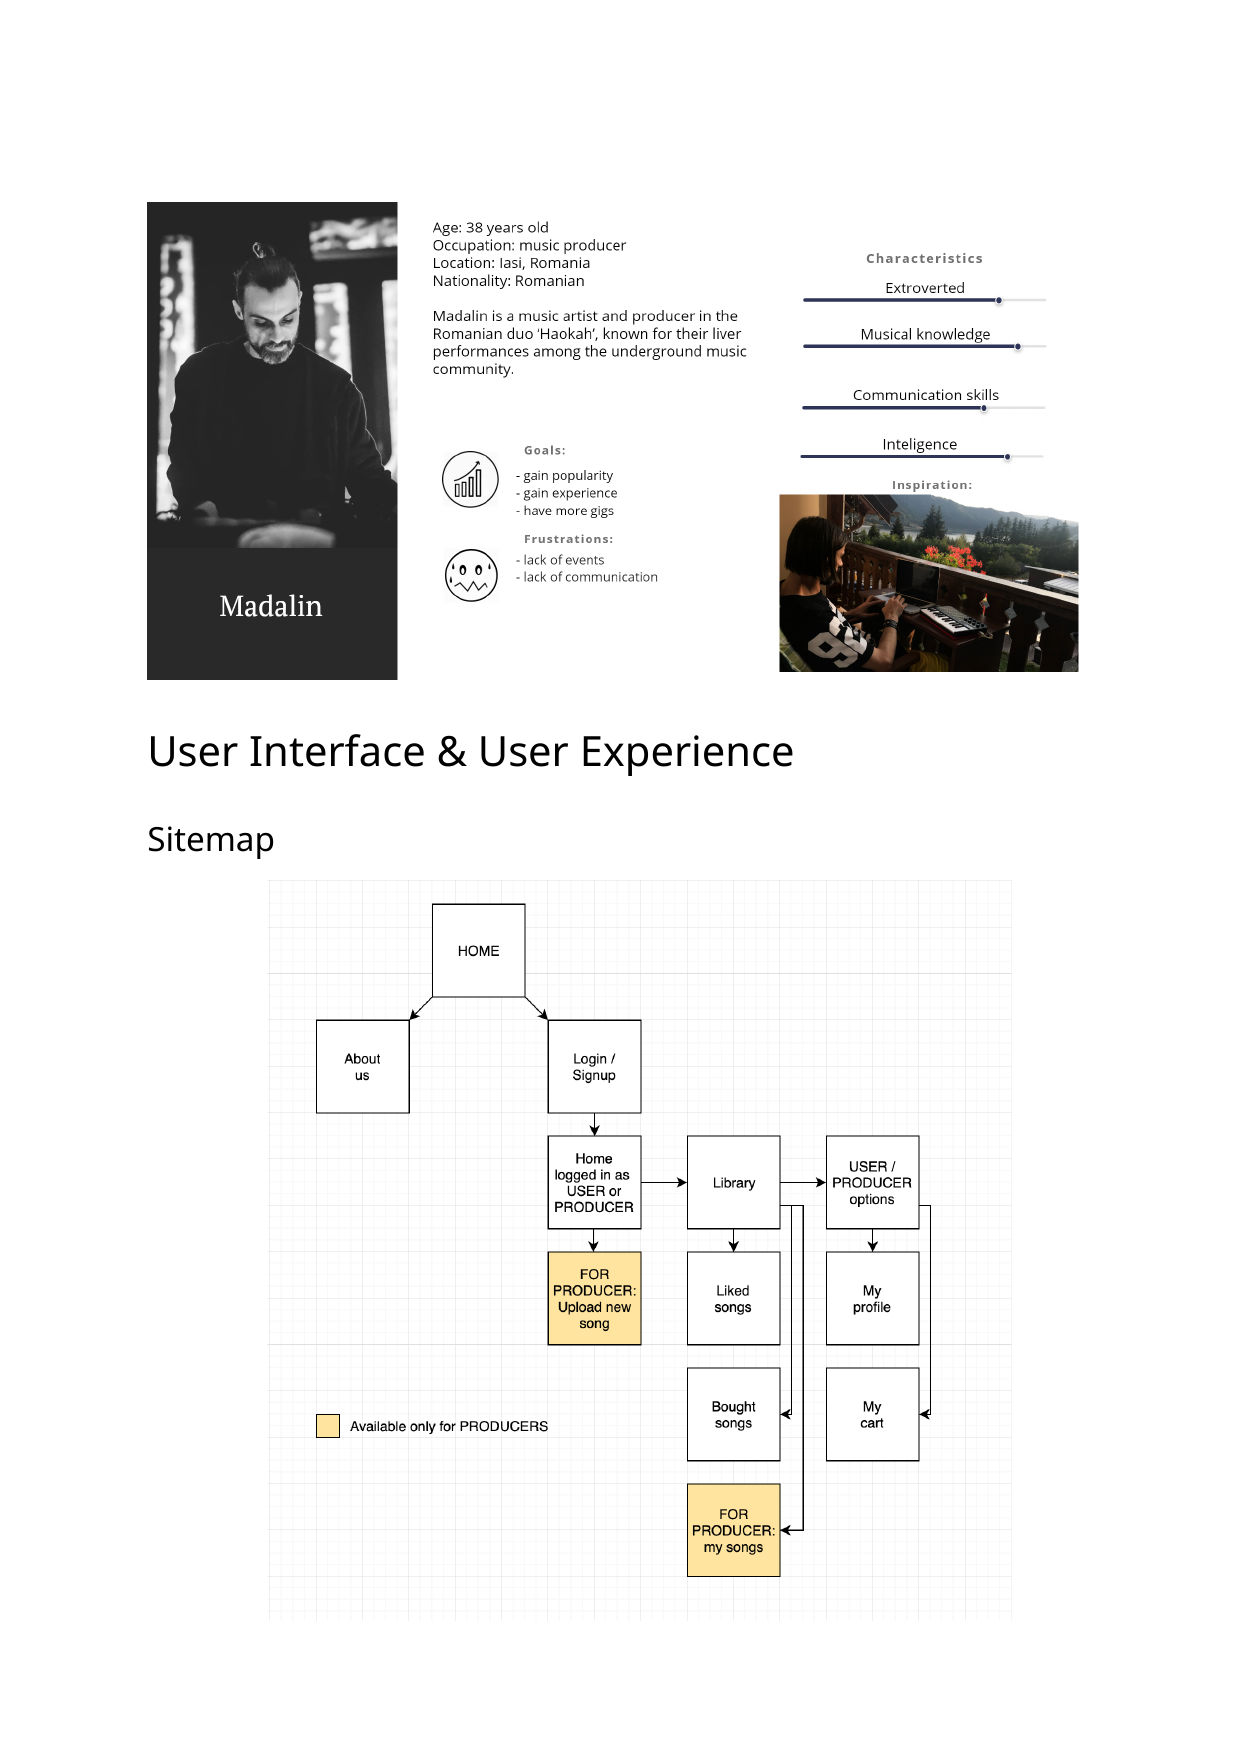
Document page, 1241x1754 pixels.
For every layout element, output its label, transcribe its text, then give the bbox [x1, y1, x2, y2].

subtitle Sitemap [147, 816, 1090, 861]
subtitle User Interface & User Experience [147, 722, 1090, 778]
picture [267, 880, 1012, 1621]
picture [147, 202, 1088, 680]
